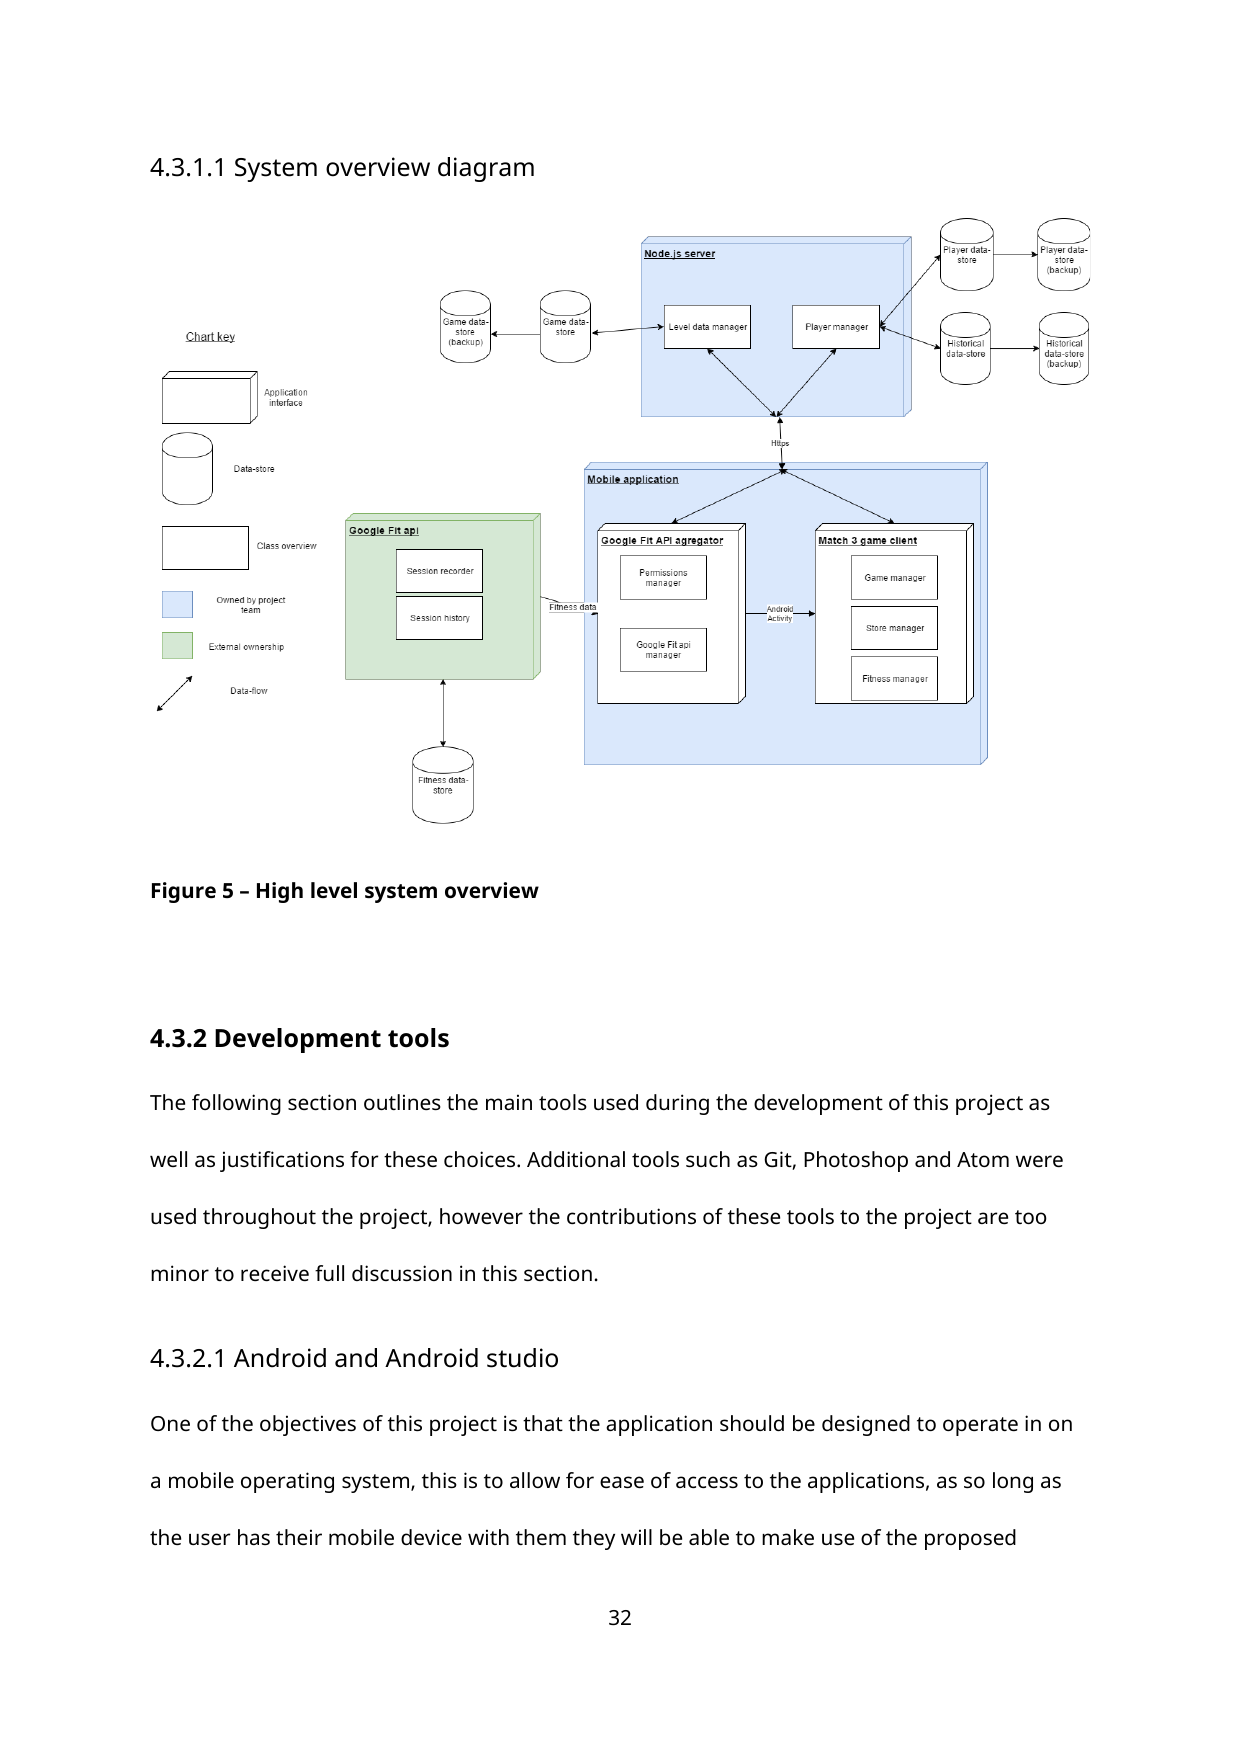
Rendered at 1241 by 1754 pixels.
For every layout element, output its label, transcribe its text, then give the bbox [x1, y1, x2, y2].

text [150, 1409, 1090, 1551]
text The following section outlines the main tools used during the development of this project as well as justifications for these choices. Additional tools such as Git, Photoshop and Atom were used throughout the project, however the contributions of these tools to the project are too minor to receive full discussion in this section. [150, 1088, 1090, 1287]
subtitle 4.3.2.1 Android and Android studio [150, 1341, 1090, 1375]
subtitle 4.3.2 Development tools [150, 1020, 1090, 1054]
text Figure 5 – High level system overview [150, 877, 1090, 905]
picture [150, 218, 1091, 824]
subtitle 4.3.1.1 System overview diagram [150, 150, 1090, 184]
